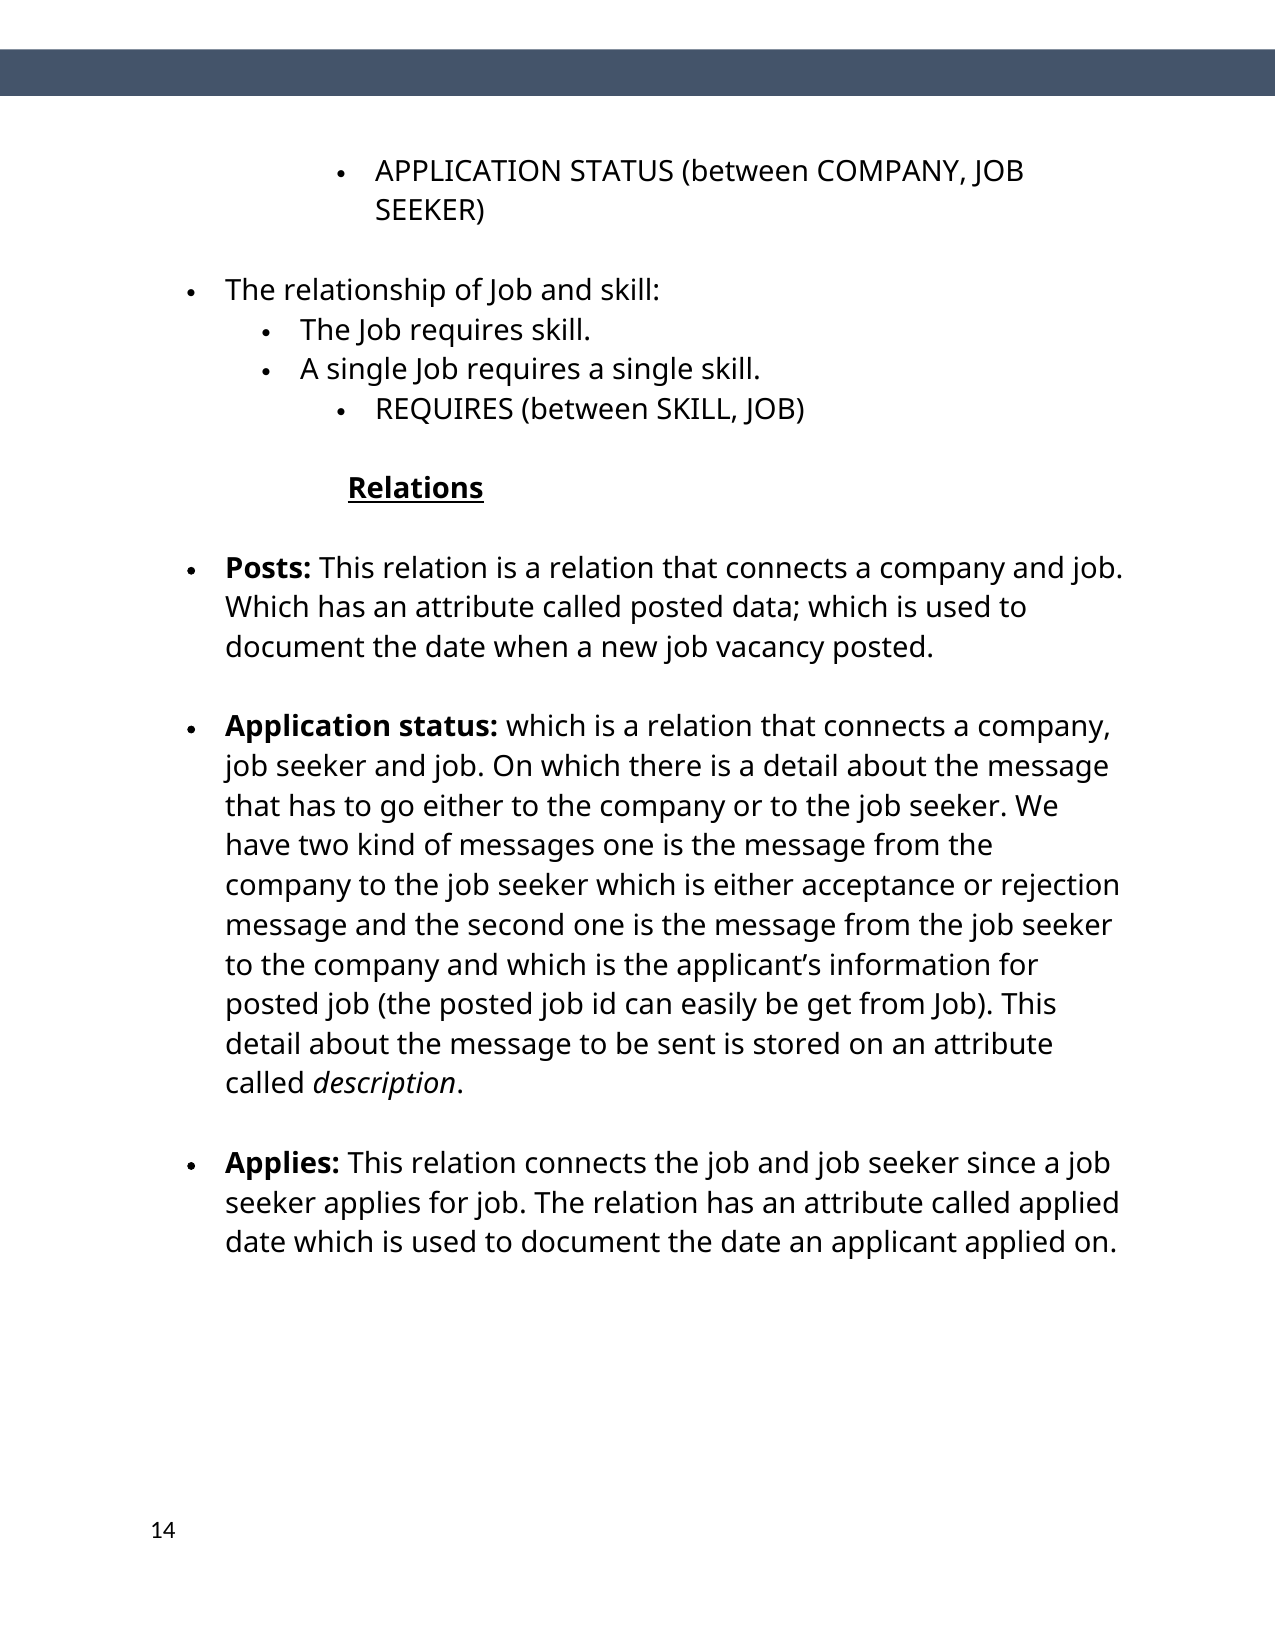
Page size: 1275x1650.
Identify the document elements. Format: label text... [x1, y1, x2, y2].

list Posts: This relation is a relation that connects a company and job. Which has an attribute called posted data; which is used to document the date when a new job vacancy posted. [187, 547, 1125, 666]
text Relations [150, 467, 1125, 507]
list Application status: which is a relation that connects a company, job seeker and job. On which there is a detail about the message that has to go either to the company or to the job seeker. We have two kind of messages one is the message from the company to the job seeker which is either acceptance or rejection message and the second one is the message from the job seeker to the company and which is the applicant’s information for posted job (the posted job id can easily be get from Job). This detail about the message to be sent is stored on an attribute called description. [187, 706, 1125, 1102]
list The Job requires skill. [262, 309, 1125, 348]
list The relationship of Job and skill: [187, 269, 1125, 309]
list REQUIRES (between SKILL, JOB) [337, 388, 1125, 428]
list APPLICATION STATUS (between COMPANY, JOB SEEKER) [337, 150, 1125, 229]
list Applies: This relation connects the job and job seeker since a job seeker applies for job. The relation has an attribute called applied date which is used to document the date an applicant applied on. [187, 1142, 1125, 1261]
list A single Job requires a single skill. [262, 348, 1125, 388]
